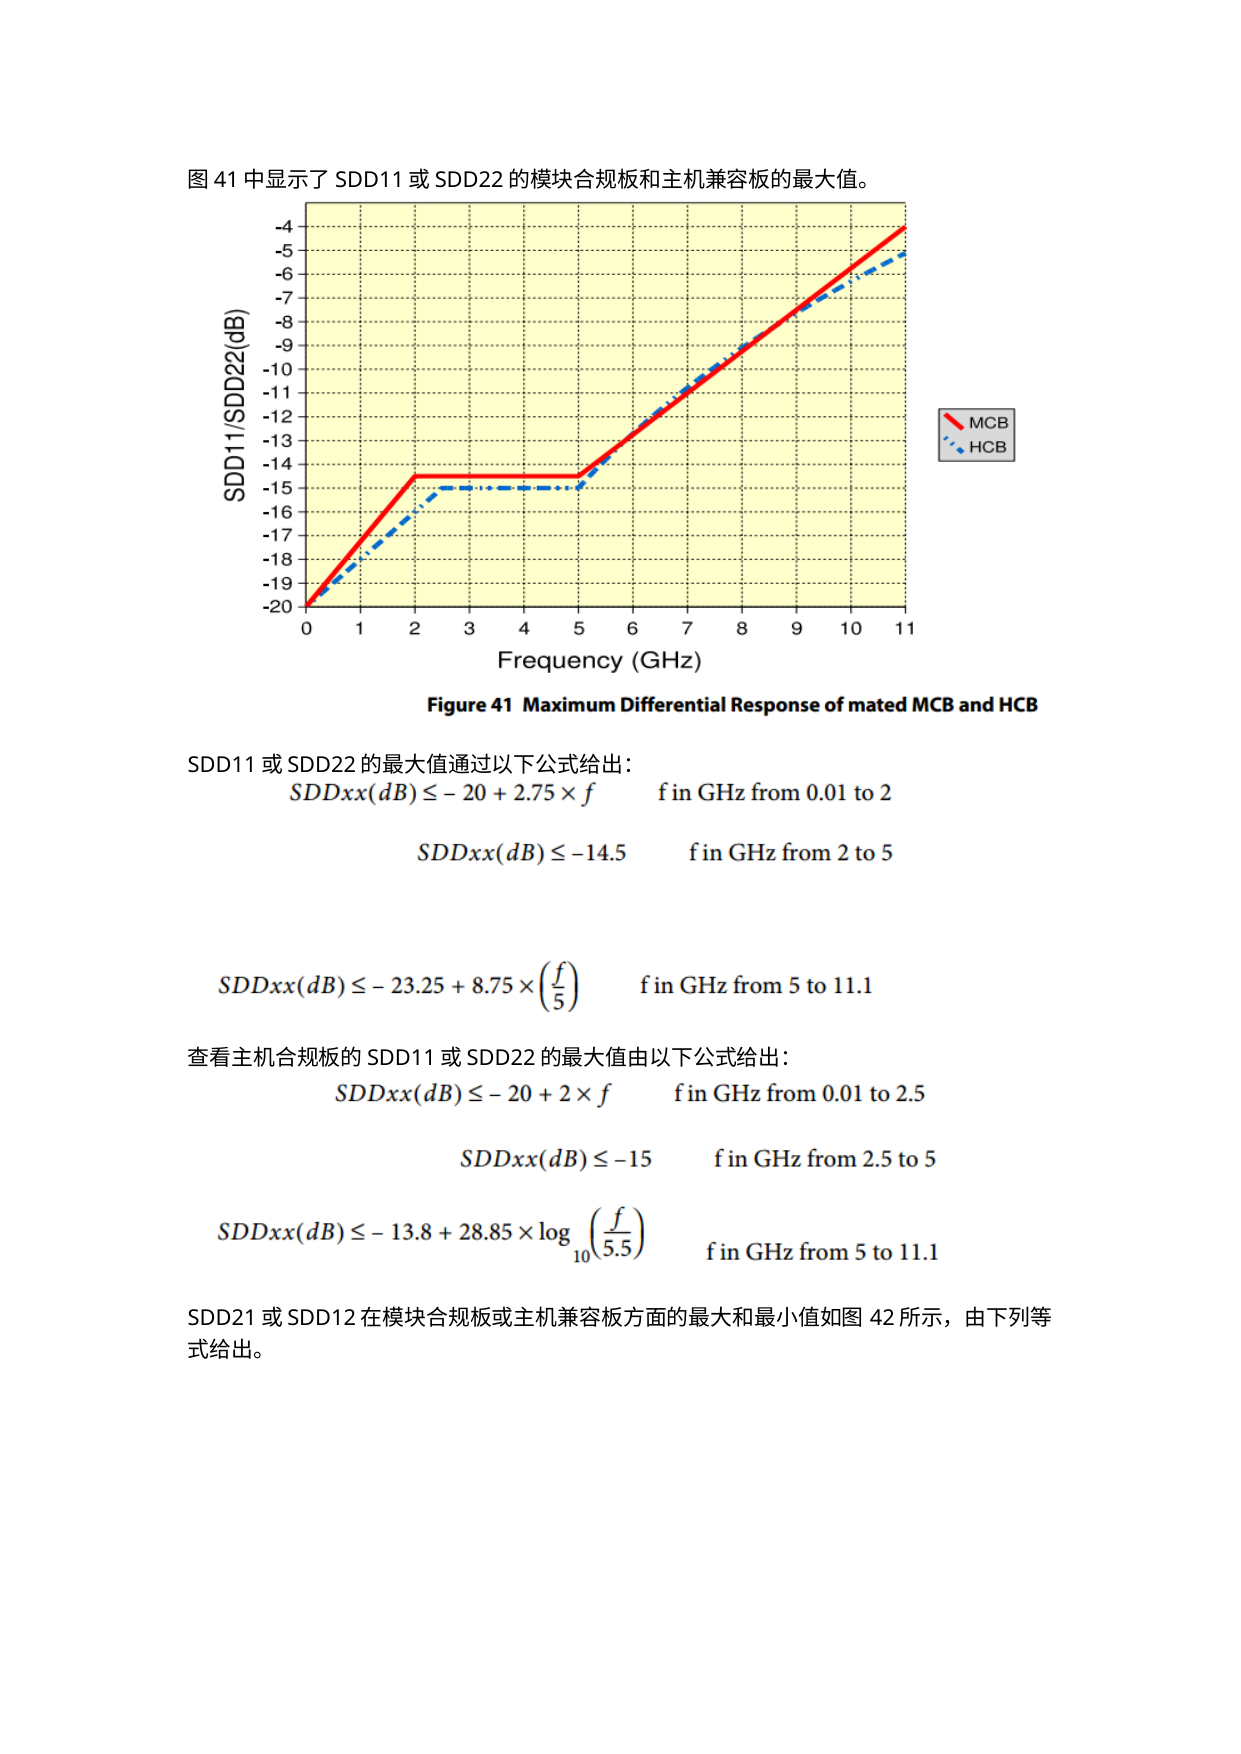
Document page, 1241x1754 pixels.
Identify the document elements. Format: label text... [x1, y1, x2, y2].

list 图41中显示了SDD11或SDD22的模块合规板和主机兼容板的最大值。 [187, 162, 1053, 194]
picture [187, 1072, 953, 1280]
list SDD11或SDD22的最大值通过以下公式给出： [187, 747, 1053, 779]
list 查看主机合规板的SDD11或SDD22的最大值由以下公式给出： [187, 1039, 1053, 1072]
picture [187, 194, 1053, 723]
picture [187, 779, 909, 1012]
list SDD21或SDD12在模块合规板或主机兼容板方面的最大和最小值如图42所示，由下列等式给出。 [187, 1299, 1053, 1364]
